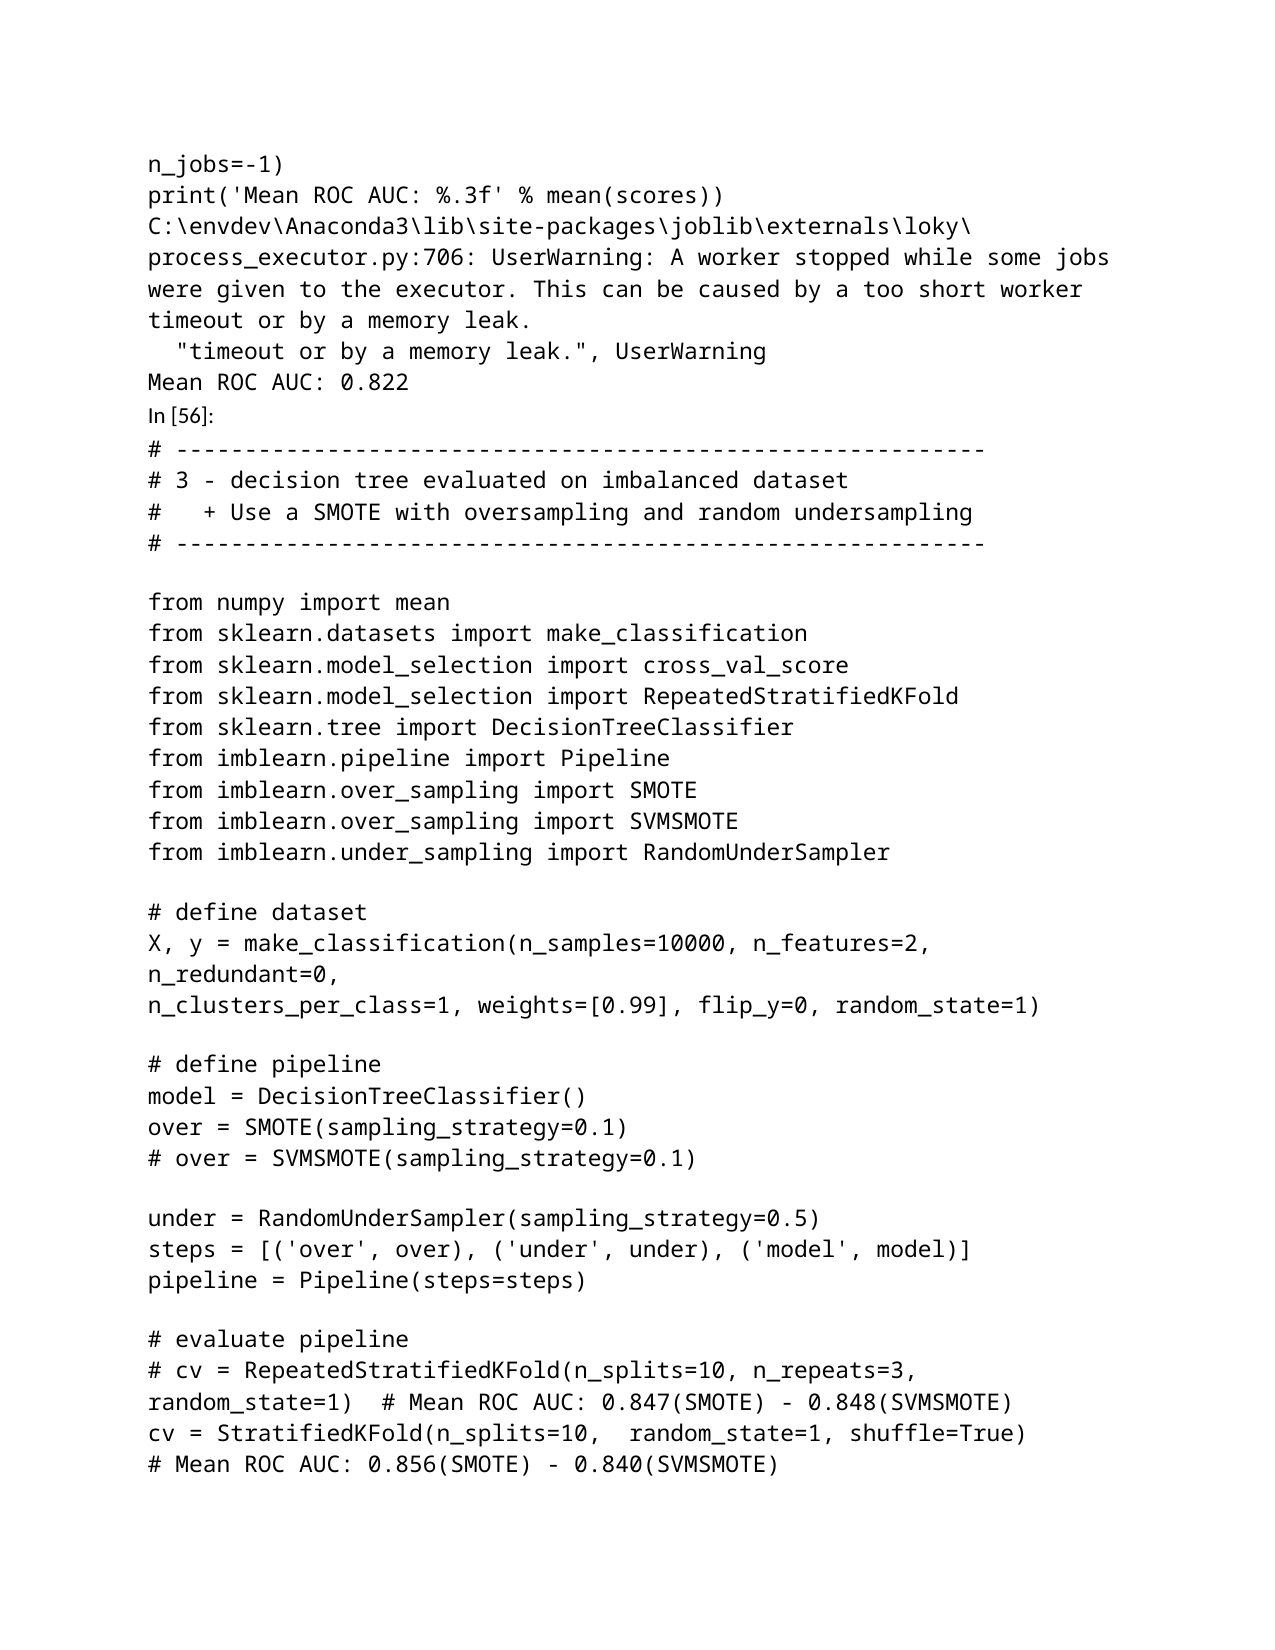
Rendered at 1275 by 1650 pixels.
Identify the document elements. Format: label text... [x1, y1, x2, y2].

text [148, 433, 1127, 1479]
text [148, 148, 1127, 210]
text In [56]: [148, 401, 1127, 429]
text Mean ROC AUC: 0.822 [148, 366, 1127, 398]
text C:\envdev\Anaconda3\lib\site-packages\joblib\externals\loky\process_executor.py:706: UserWarning: A worker stopped while some jobs were given to the executor. This can be caused by a too short worker timeout or by a memory leak. "timeout or by a memory leak.", UserWarning [148, 210, 1127, 366]
